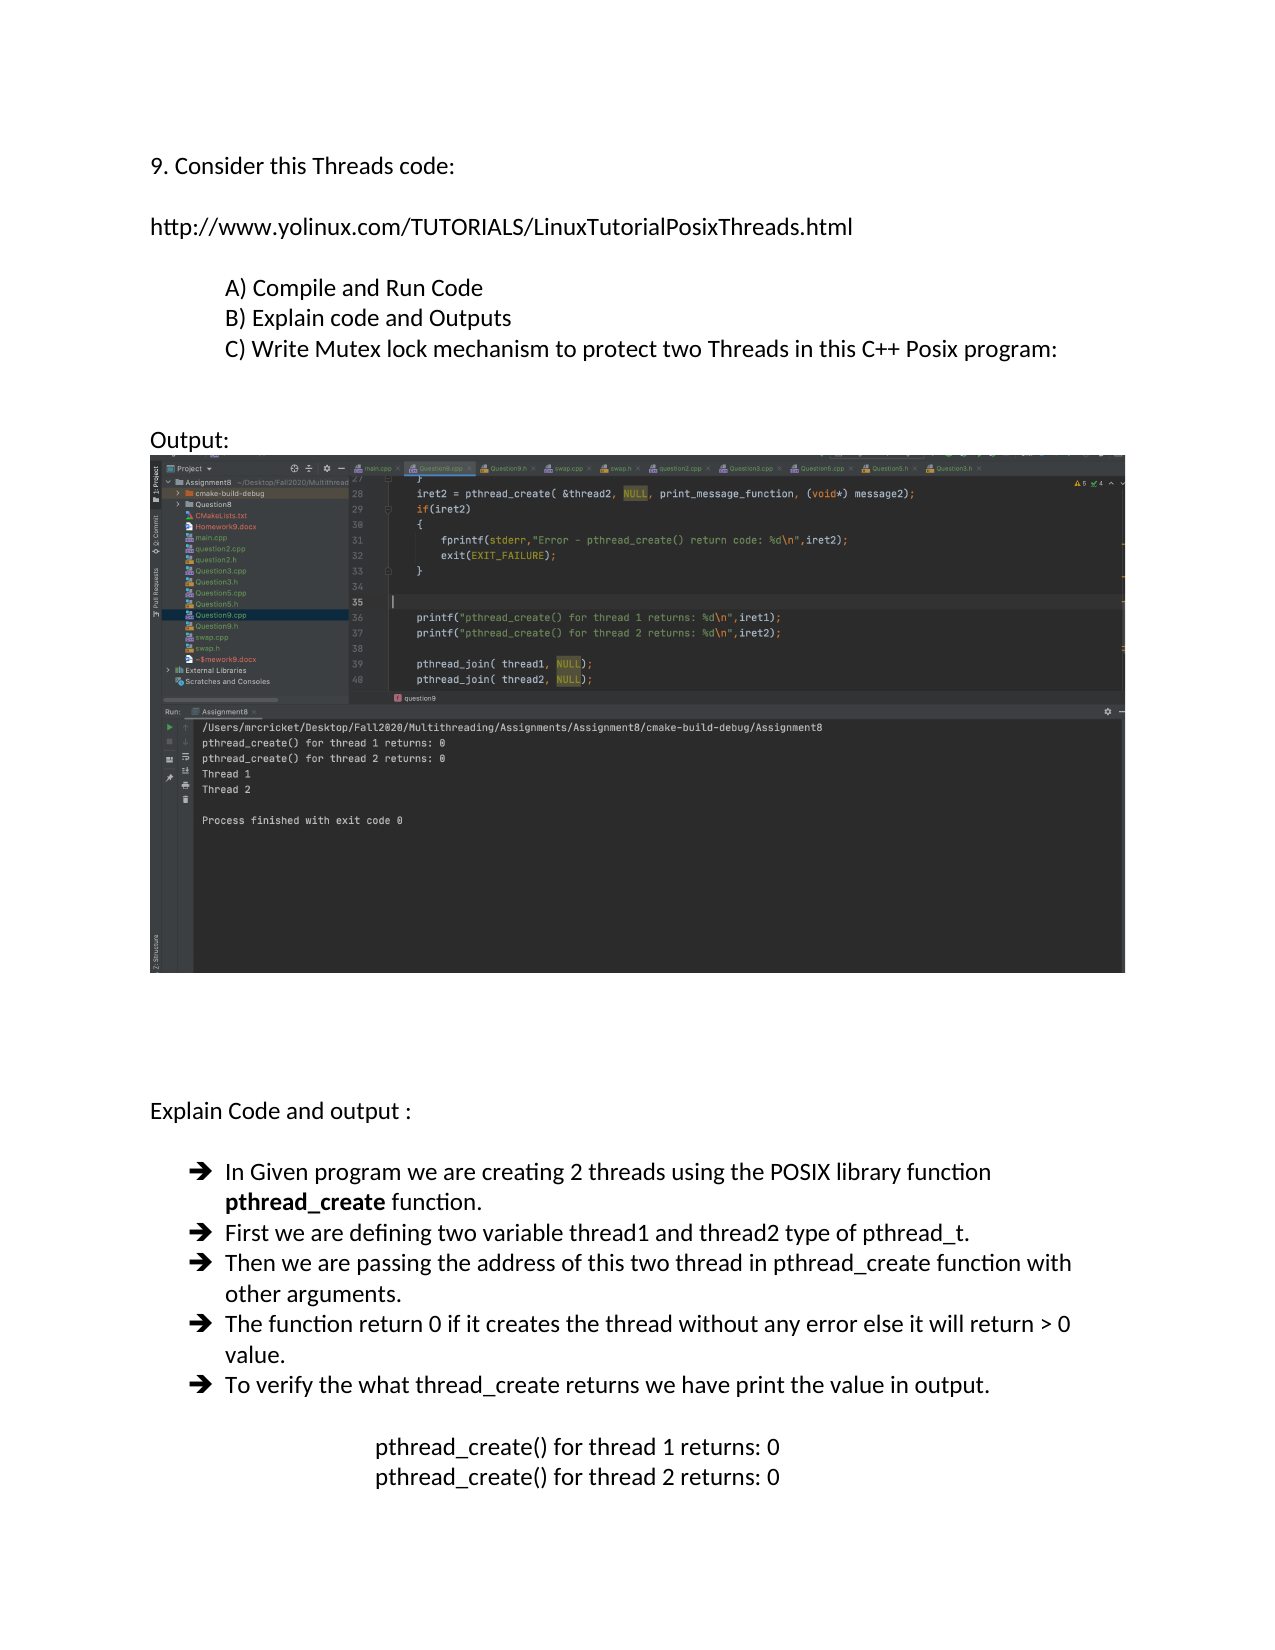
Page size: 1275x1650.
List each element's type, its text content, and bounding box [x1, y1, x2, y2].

list The function return 0 if it creates the thread without any error else it will return > 0 value. [187, 1308, 1125, 1369]
text pthread_create() for thread 2 returns: 0 [375, 1461, 1125, 1492]
list In Given program we are creating 2 threads using the POSIX library function pthread_create function. [187, 1156, 1125, 1217]
text A) Compile and Run Code [150, 272, 1125, 303]
text Explain Code and output : [150, 1095, 1125, 1125]
list Then we are passing the address of this two thread in pthread_create function with other arguments. [187, 1247, 1125, 1308]
text 9. Consider this Threads code: [150, 150, 1125, 181]
list To verify the what thread_create returns we have print the value in output. [187, 1369, 1125, 1400]
text http://www.yolinux.com/TUTORIALS/LinuxTutorialPosixThreads.html [150, 211, 1125, 242]
text pthread_create() for thread 1 returns: 0 [375, 1431, 1125, 1461]
text B) Explain code and Outputs [150, 303, 1125, 333]
text C) Write Mutex lock mechanism to protect two Threads in this C++ Posix program: [150, 333, 1125, 364]
list First we are defining two variable thread1 and thread2 type of pthread_t. [187, 1217, 1125, 1247]
picture [150, 455, 1125, 973]
text Output: [150, 425, 1125, 455]
